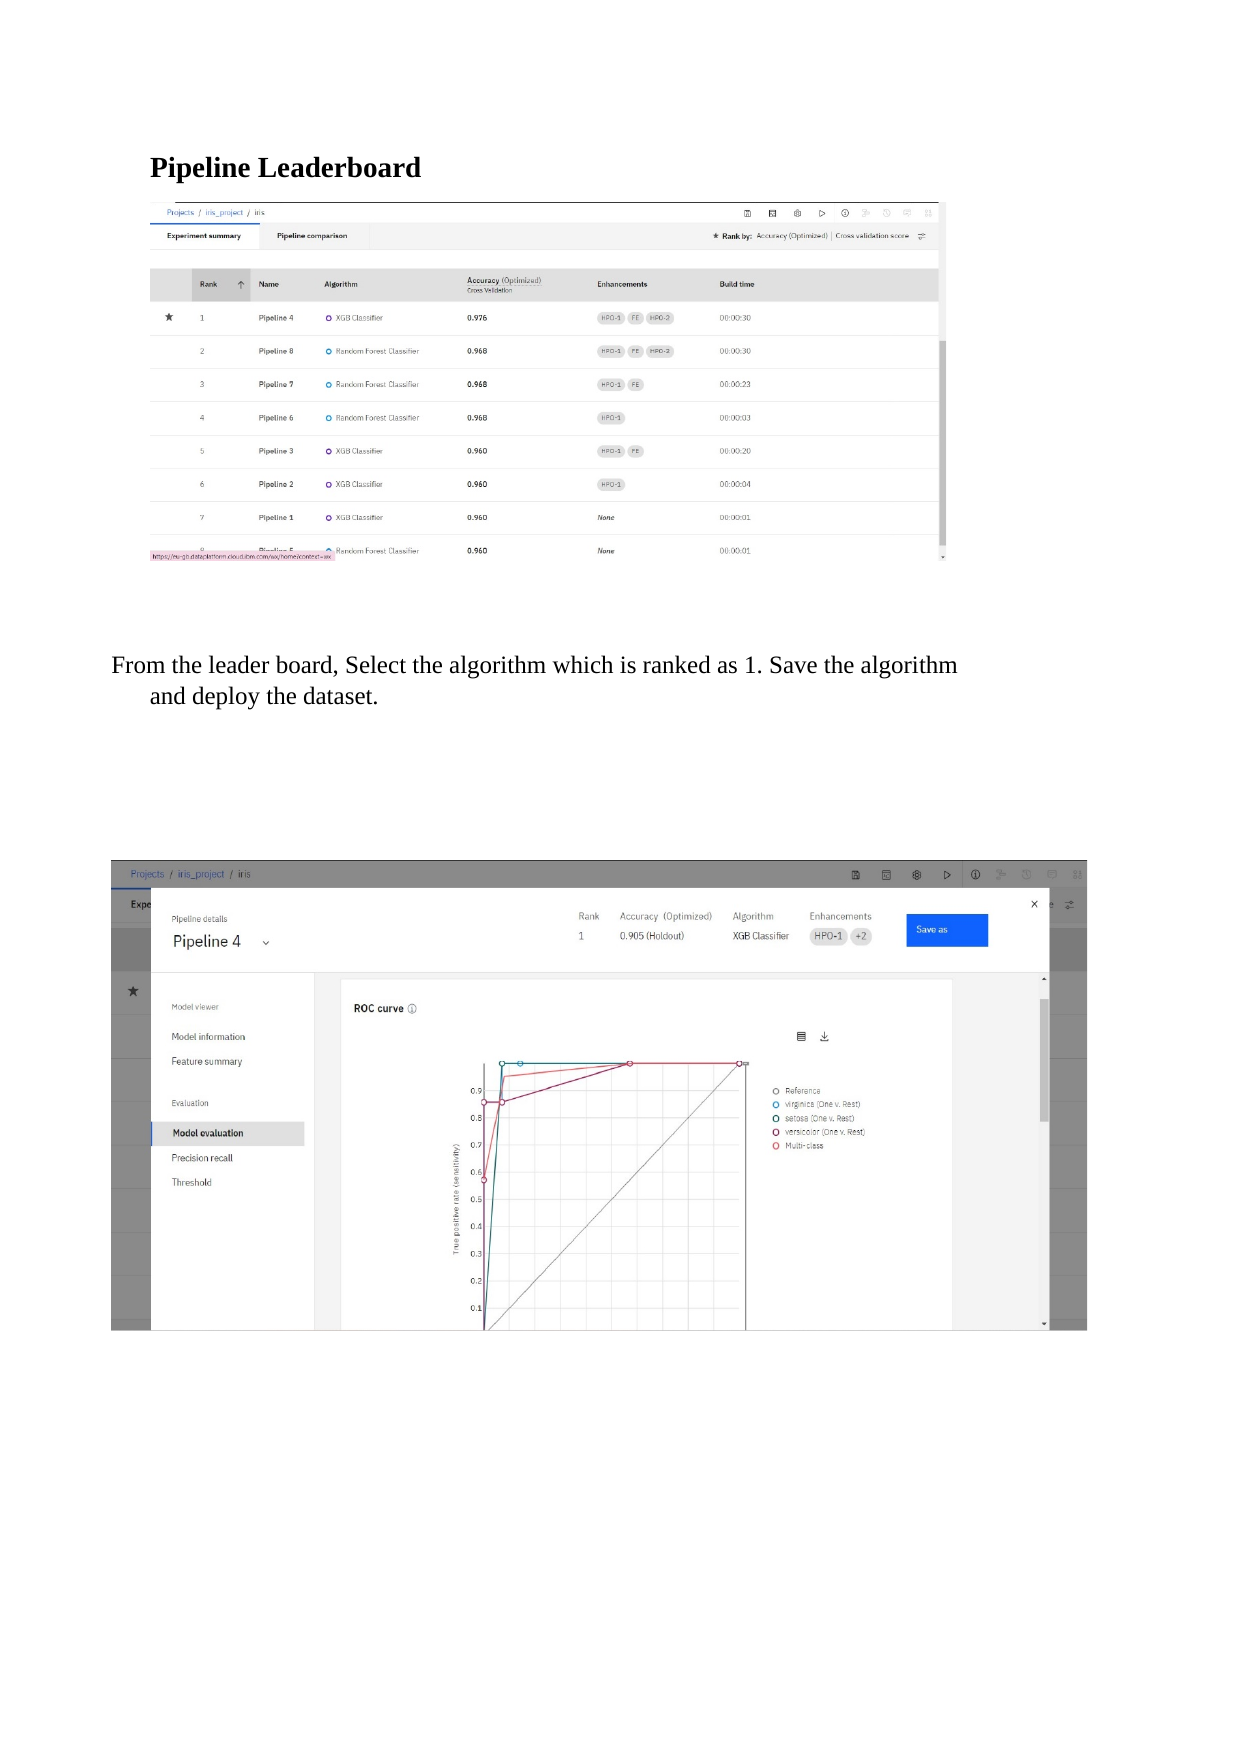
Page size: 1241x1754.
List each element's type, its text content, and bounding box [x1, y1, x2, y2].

picture [111, 860, 1088, 1331]
text From the leader board, Select the algorithm which is ranked as 1. Save the algorithm and deploy the dataset. [111, 650, 992, 709]
picture [150, 202, 947, 561]
subtitle Pipeline Leaderboard [150, 150, 1090, 183]
